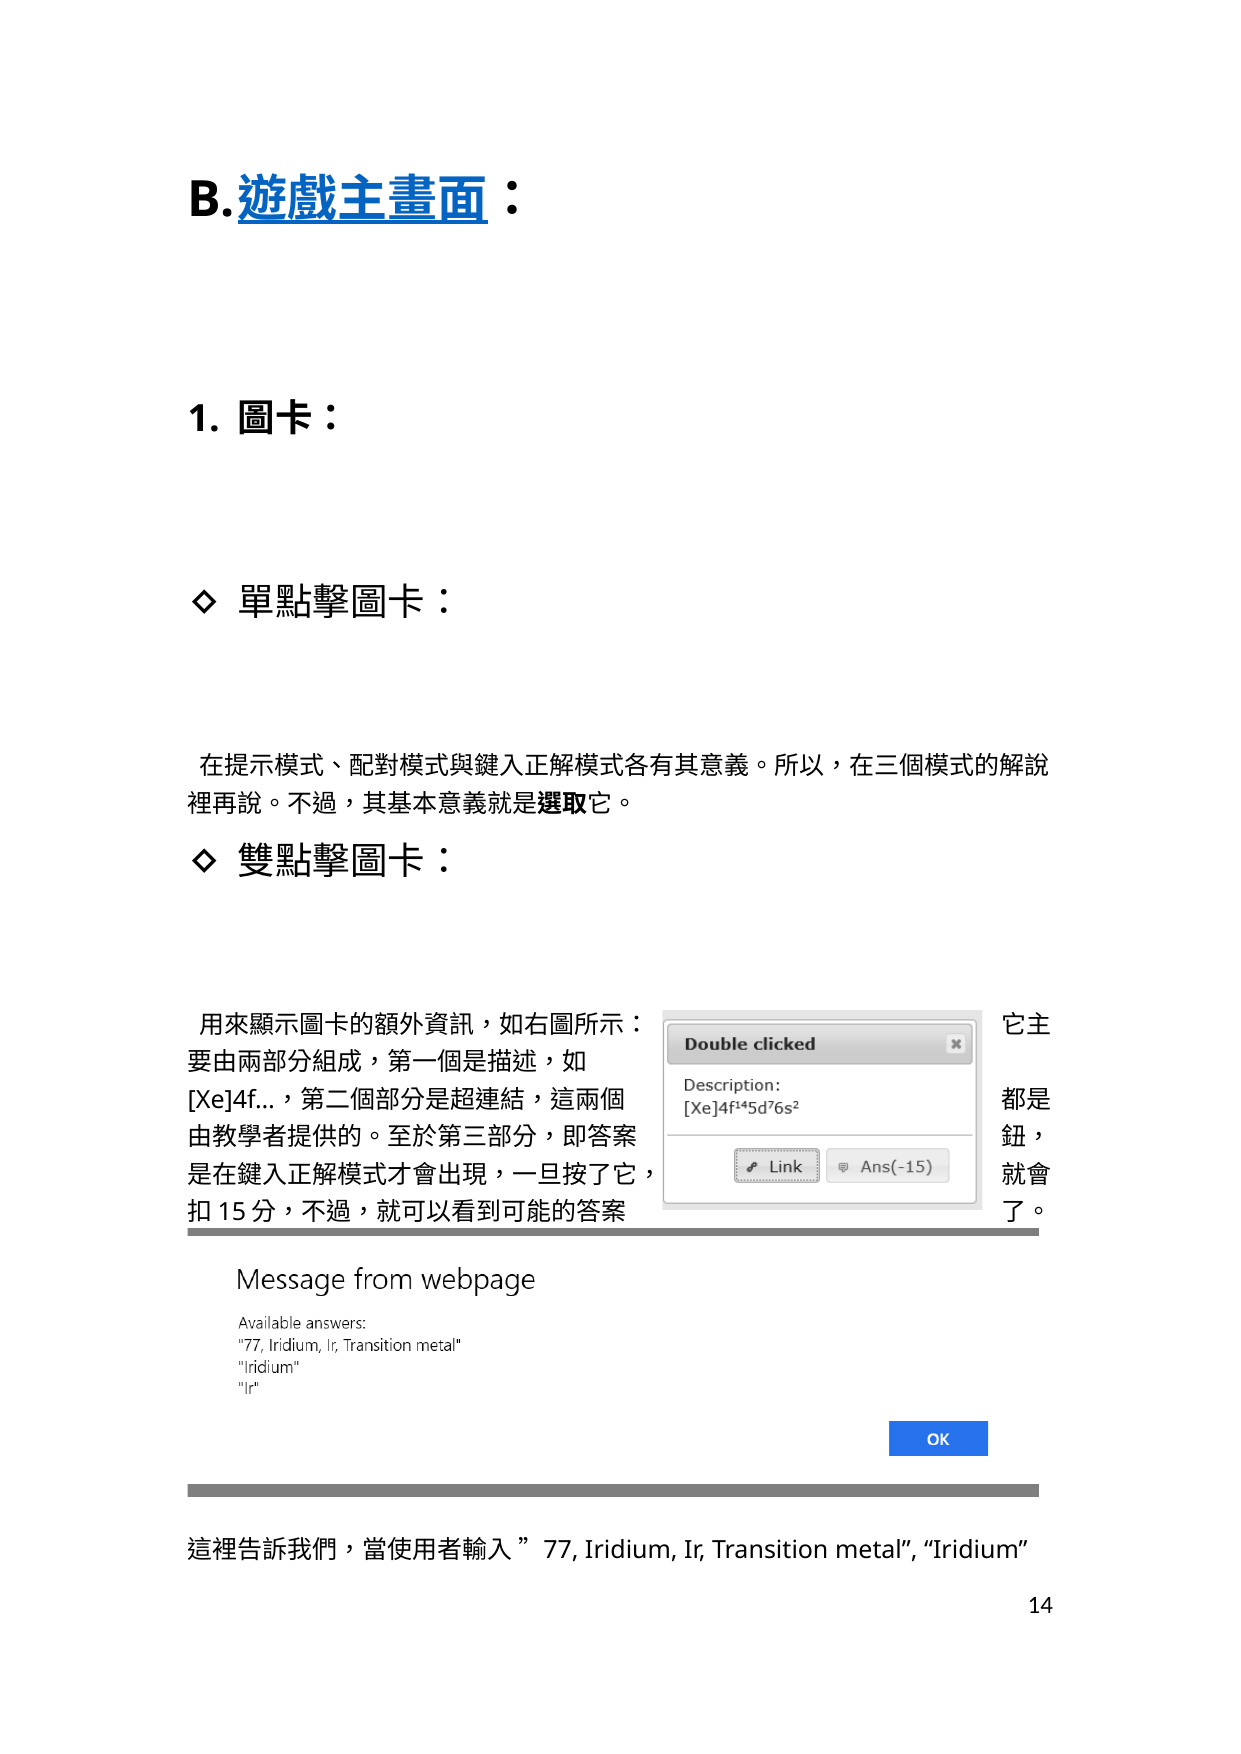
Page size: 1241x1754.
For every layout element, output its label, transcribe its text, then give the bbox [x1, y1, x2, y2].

subtitle 雙點擊圖卡： [187, 820, 1053, 895]
subtitle 圖卡： [187, 378, 1053, 453]
picture [662, 1010, 983, 1210]
text 在提示模式、配對模式與鍵入正解模式各有其意義。所以，在三個模式的解說裡再說。不過，其基本意義就是選取它。 [187, 745, 1053, 820]
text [187, 1497, 1053, 1566]
subtitle 單點擊圖卡： [187, 562, 1053, 637]
picture [187, 1228, 1054, 1497]
subtitle 遊戲主畫面： [187, 157, 1053, 232]
